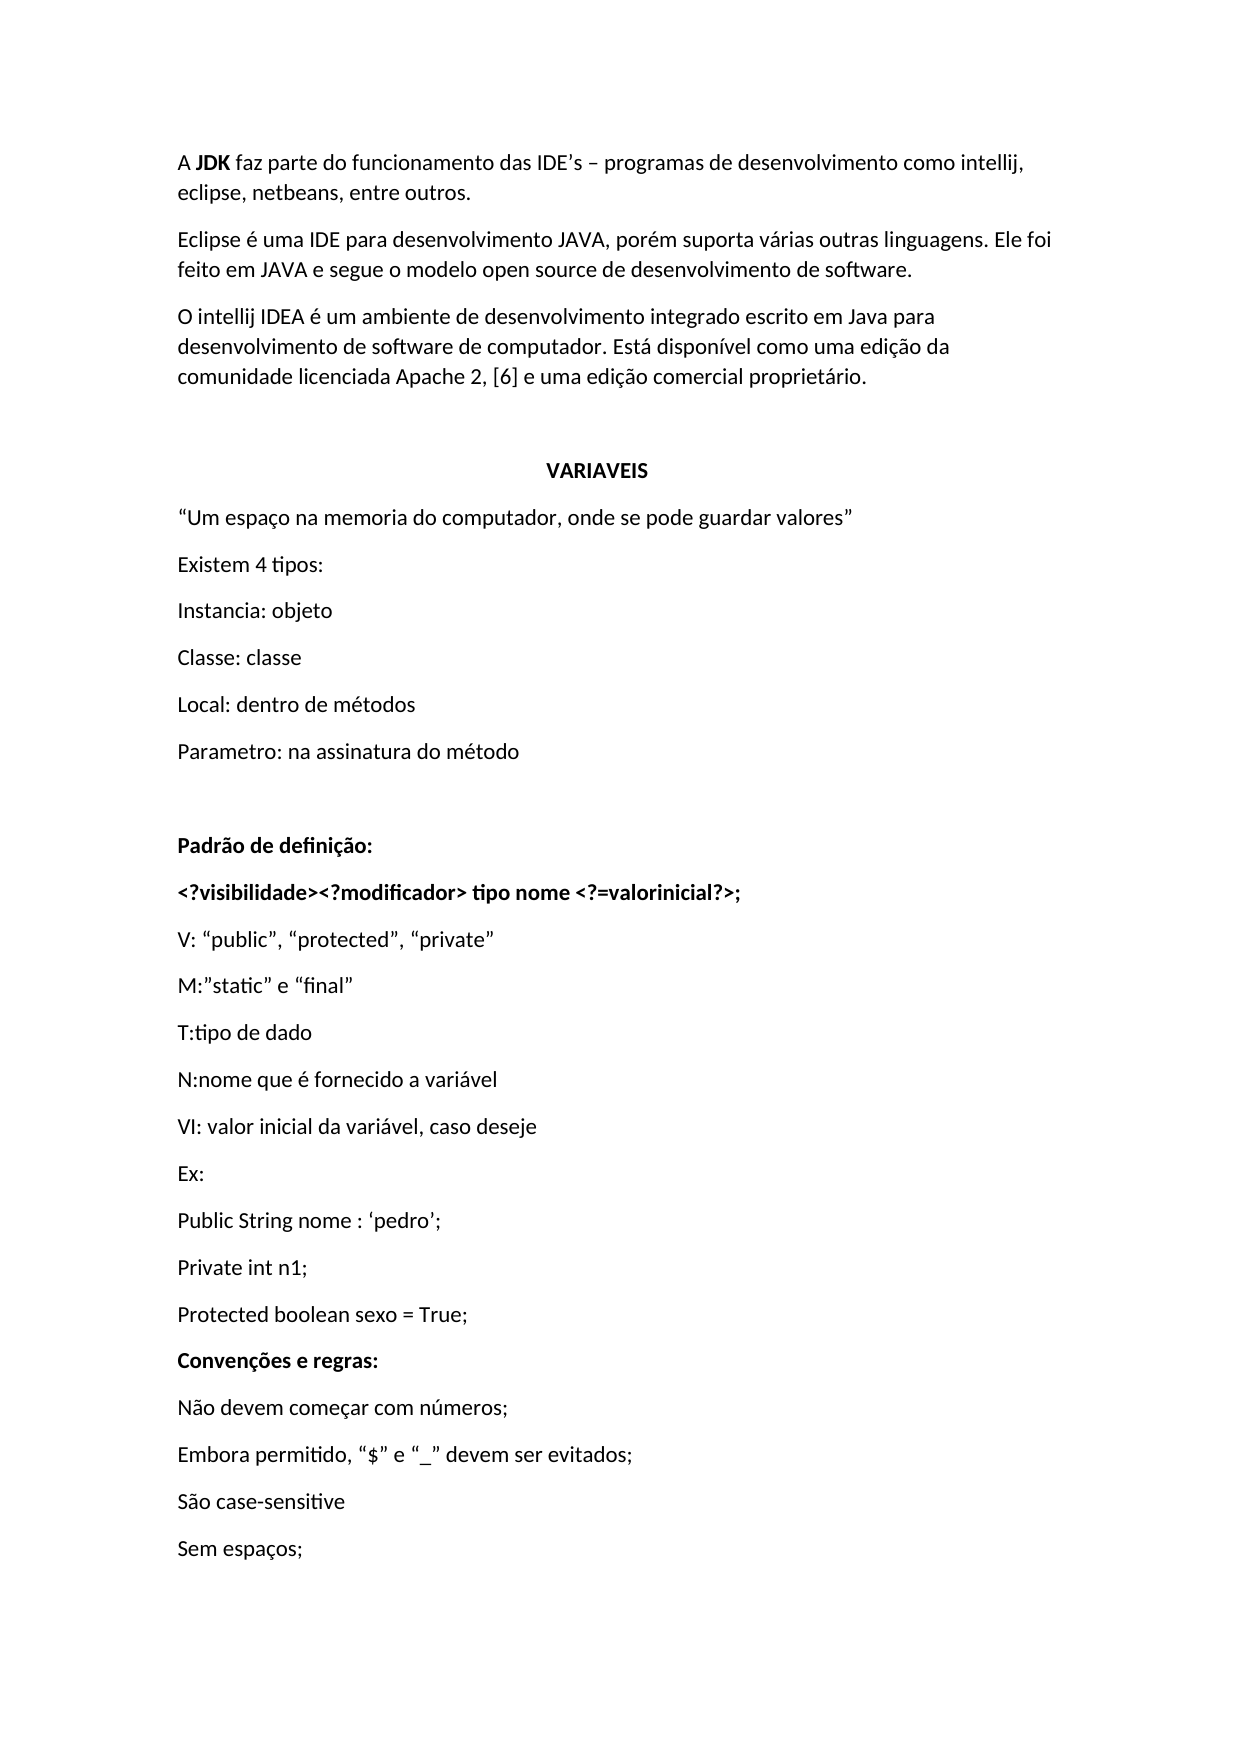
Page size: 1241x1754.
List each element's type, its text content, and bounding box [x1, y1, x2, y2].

text M:”static” e “final” [177, 972, 1063, 999]
text O intellij IDEA é um ambiente de desenvolvimento integrado escrito em Java para desenvolvimento de software de computador. Está disponível como uma edição da comunidade licenciada Apache 2, [6] e uma edição comercial proprietário. [177, 302, 1063, 390]
text Existem 4 tipos: [177, 550, 1063, 578]
text VARIAVEIS [177, 456, 1063, 484]
text Local: dentro de métodos [177, 690, 1063, 718]
text Public String nome : ‘pedro’; [177, 1206, 1063, 1234]
text Convenções e regras: [177, 1347, 1063, 1374]
text Private int n1; [177, 1253, 1063, 1281]
text VI: valor inicial da variável, caso deseje [177, 1112, 1063, 1140]
text São case-sensitive [177, 1487, 1063, 1515]
text Sem espaços; [177, 1534, 1063, 1562]
text N:nome que é fornecido a variável [177, 1065, 1063, 1093]
text “Um espaço na memoria do computador, onde se pode guardar valores” [177, 503, 1063, 531]
text Protected boolean sexo = True; [177, 1300, 1063, 1328]
text V: “public”, “protected”, “private” [177, 925, 1063, 953]
text Classe: classe [177, 643, 1063, 671]
text Não devem começar com números; [177, 1393, 1063, 1421]
text T:tipo de dado [177, 1018, 1063, 1046]
text Padrão de definição: [177, 831, 1063, 859]
text Parametro: na assinatura do método [177, 737, 1063, 765]
text A JDK faz parte do funcionamento das IDE’s – programas de desenvolvimento como intellij, eclipse, netbeans, entre outros. [177, 148, 1063, 206]
text Eclipse é uma IDE para desenvolvimento JAVA, porém suporta várias outras linguagens. Ele foi feito em JAVA e segue o modelo open source de desenvolvimento de software. [177, 225, 1063, 283]
text Instancia: objeto [177, 597, 1063, 624]
text <?visibilidade><?modificador> tipo nome <?=valorinicial?>; [177, 878, 1063, 906]
text Embora permitido, “$” e “_” devem ser evitados; [177, 1440, 1063, 1468]
text Ex: [177, 1159, 1063, 1187]
